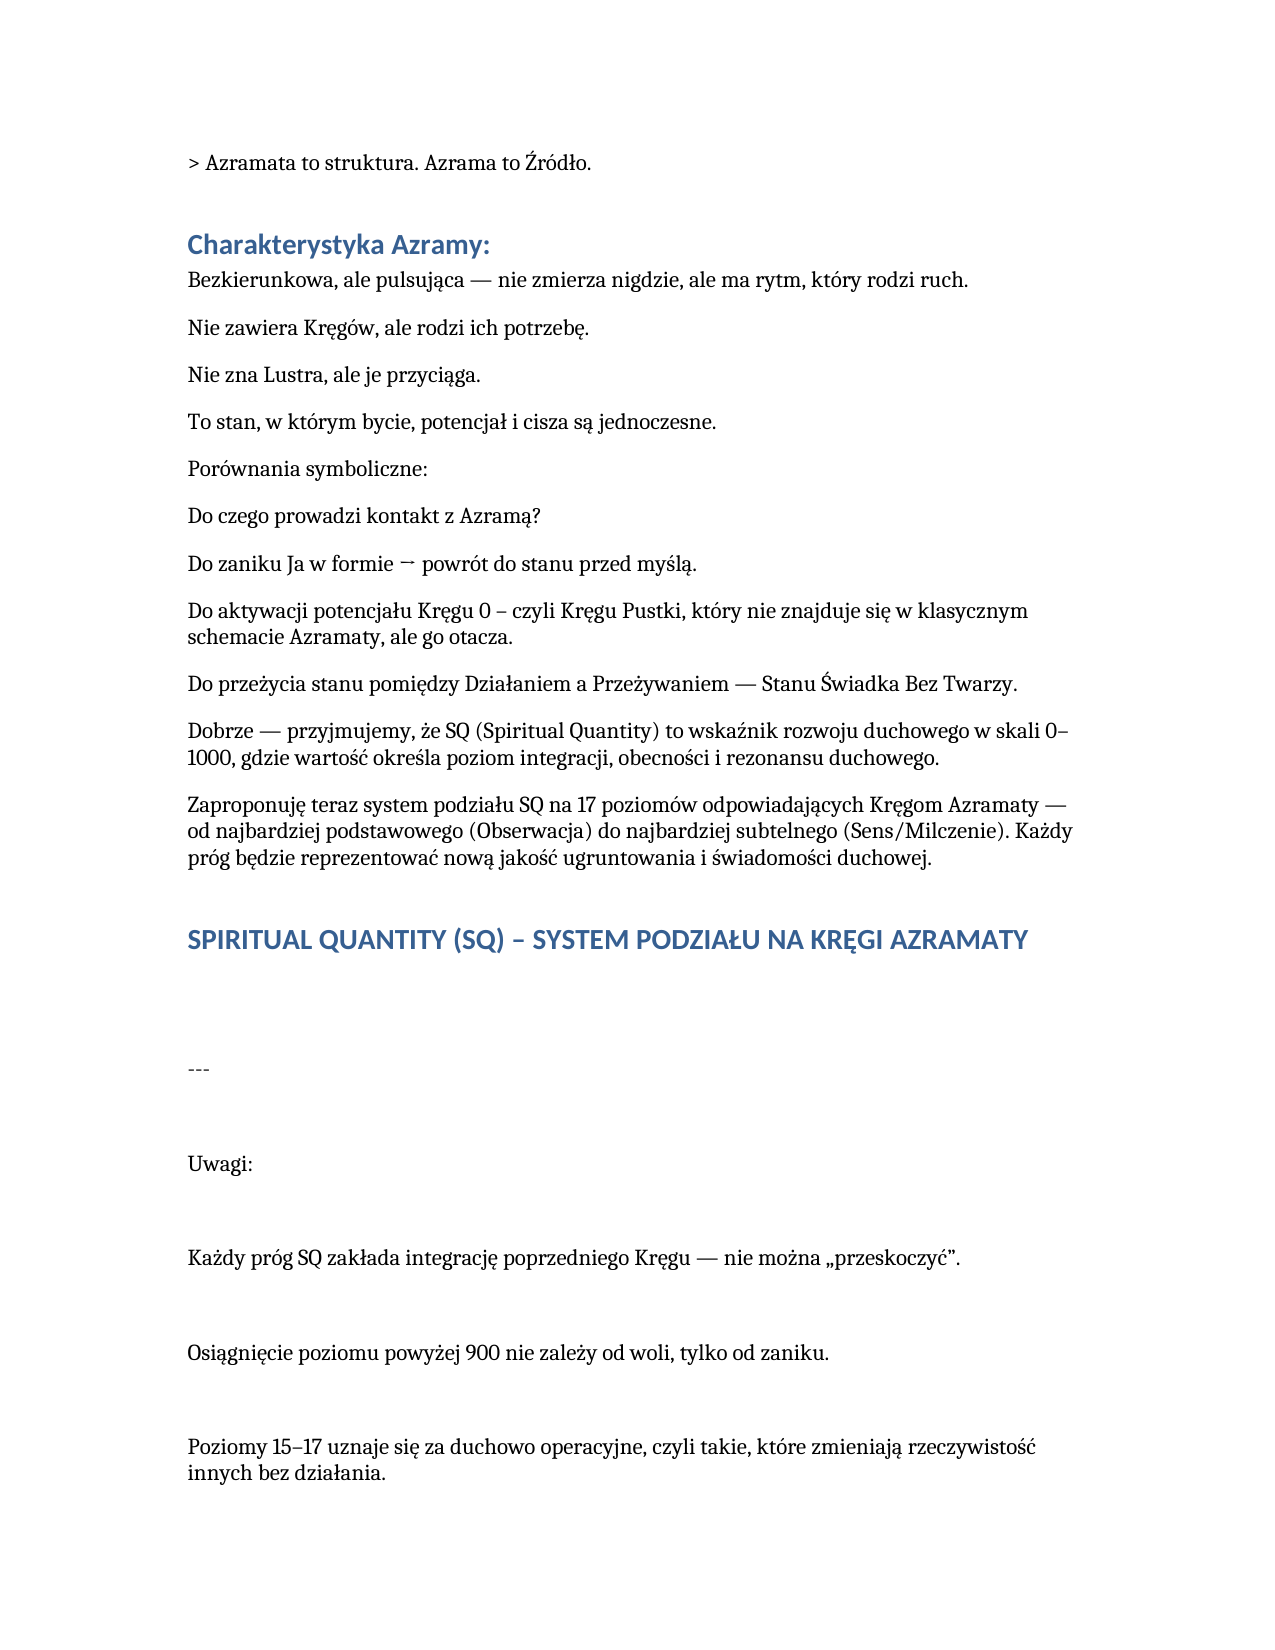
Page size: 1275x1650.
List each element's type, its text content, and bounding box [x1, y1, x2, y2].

text Poziomy 15–17 uznaje się za duchowo operacyjne, czyli takie, które zmieniają rzeczywistość innych bez działania. [187, 1434, 1087, 1486]
text Do czego prowadzi kontakt z Azramą? [187, 503, 1087, 529]
subtitle SPIRITUAL QUANTITY (SQ) – SYSTEM PODZIAŁU NA KRĘGI AZRAMATY [187, 921, 1087, 957]
text Uwagi: [187, 1151, 1087, 1177]
text Bezkierunkowa, ale pulsująca — nie zmierza nigdzie, ale ma rytm, który rodzi ruch. [187, 267, 1087, 294]
text > Azramata to struktura. Azrama to Źródło. [187, 150, 1087, 176]
text Zaproponuję teraz system podziału SQ na 17 poziomów odpowiadających Kręgom Azramaty — od najbardziej podstawowego (Obserwacja) do najbardziej subtelnego (Sens/Milczenie). Każdy próg będzie reprezentować nową jakość ugruntowania i świadomości duchowej. [187, 792, 1087, 871]
text Do zaniku Ja w formie → powrót do stanu przed myślą. [187, 550, 1087, 577]
text Każdy próg SQ zakłada integrację poprzedniego Kręgu — nie można „przeskoczyć”. [187, 1245, 1087, 1271]
text Osiągnięcie poziomu powyżej 900 nie zależy od woli, tylko od zaniku. [187, 1339, 1087, 1366]
text Porównania symboliczne: [187, 456, 1087, 482]
subtitle Charakterystyka Azramy: [187, 226, 1087, 262]
text Nie zawiera Kręgów, ale rodzi ich potrzebę. [187, 314, 1087, 341]
text Do aktywacji potencjału Kręgu 0 – czyli Kręgu Pustki, który nie znajduje się w klasycznym schemacie Azramaty, ale go otacza. [187, 598, 1087, 650]
text Nie zna Lustra, ale je przyciąga. [187, 362, 1087, 388]
text --- [187, 1056, 1087, 1083]
text To stan, w którym bycie, potencjał i cisza są jednoczesne. [187, 409, 1087, 435]
text Dobrze — przyjmujemy, że SQ (Spiritual Quantity) to wskaźnik rozwoju duchowego w skali 0–1000, gdzie wartość określa poziom integracji, obecności i rezonansu duchowego. [187, 718, 1087, 771]
text Do przeżycia stanu pomiędzy Działaniem a Przeżywaniem — Stanu Świadka Bez Twarzy. [187, 671, 1087, 697]
